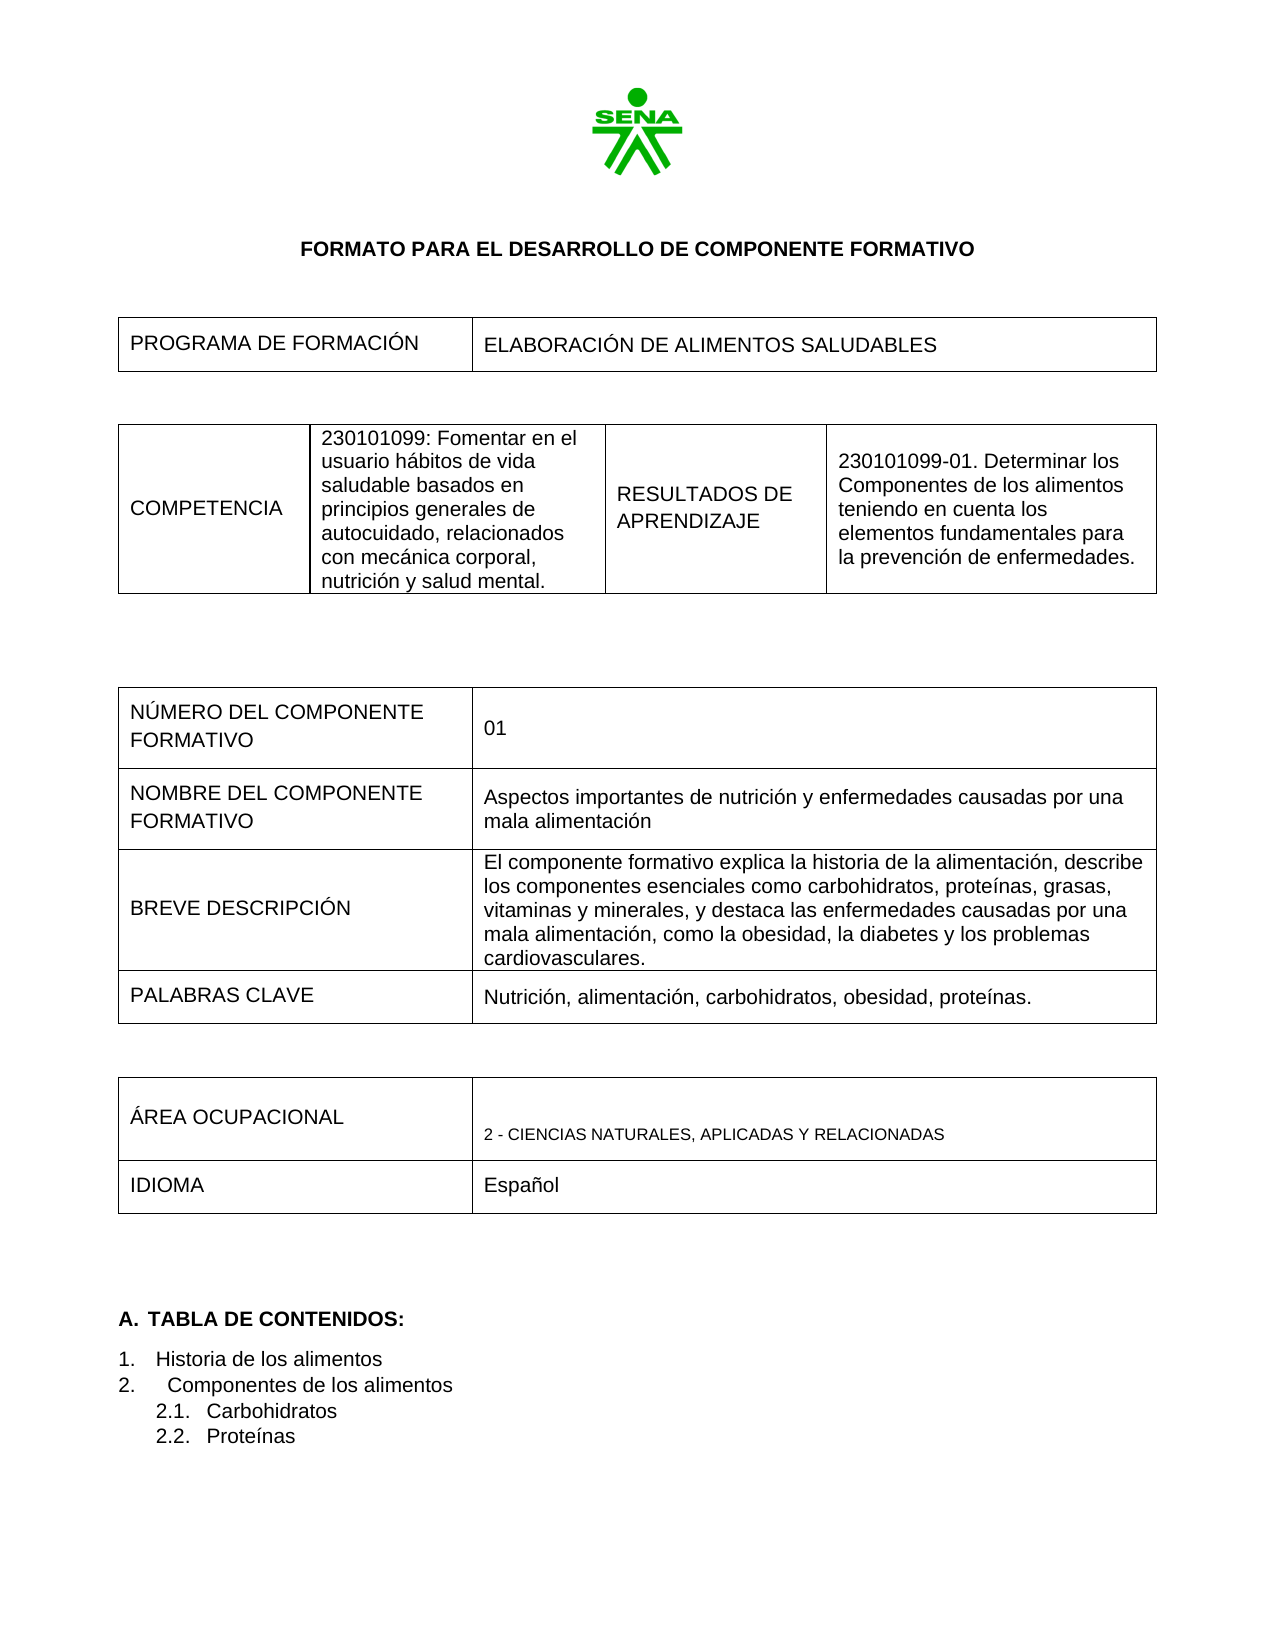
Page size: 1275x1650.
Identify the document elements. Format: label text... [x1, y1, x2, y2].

table_header 230101099: Fomentar en el usuario hábitos de vida saludable basados en principios generales de autocuidado, relacionados con mecánica corporal, nutrición y salud mental. [311, 425, 605, 593]
list Componentes de los alimentos [118, 1373, 1157, 1397]
table_header 01 [473, 688, 1156, 768]
table_header COMPETENCIA [119, 425, 309, 593]
table_cell IDIOMA [119, 1161, 472, 1213]
table_header 2 - CIENCIAS NATURALES, APLICADAS Y RELACIONADAS [473, 1078, 1156, 1160]
table_cell PALABRAS CLAVE [119, 971, 472, 1023]
table_cell Español [473, 1161, 1156, 1213]
list Proteínas [156, 1424, 1157, 1448]
table_header RESULTADOS DE APRENDIZAJE [606, 425, 826, 593]
table_header PROGRAMA DE FORMACIÓN [119, 318, 472, 371]
list TABLA DE CONTENIDOS: [118, 1307, 1157, 1331]
list Historia de los alimentos [118, 1347, 1157, 1371]
picture [592, 87, 683, 176]
text FORMATO PARA EL DESARROLLO DE COMPONENTE FORMATIVO [118, 237, 1157, 261]
list Carbohidratos [156, 1398, 1157, 1422]
table_cell Aspectos importantes de nutrición y enfermedades causadas por una mala alimentación [473, 769, 1156, 849]
table_cell Nutrición, alimentación, carbohidratos, obesidad, proteínas. [473, 971, 1156, 1023]
table_header ELABORACIÓN DE ALIMENTOS SALUDABLES [473, 318, 1156, 371]
table_header NÚMERO DEL COMPONENTE FORMATIVO [119, 688, 472, 768]
table_header 230101099-01. Determinar los Componentes de los alimentos teniendo en cuenta los elementos fundamentales para la prevención de enfermedades. [827, 425, 1156, 593]
table_cell NOMBRE DEL COMPONENTE FORMATIVO [119, 769, 472, 849]
table_header ÁREA OCUPACIONAL [119, 1078, 472, 1160]
table_cell BREVE DESCRIPCIÓN [119, 850, 472, 969]
table_cell El componente formativo explica la historia de la alimentación, describe los componentes esenciales como carbohidratos, proteínas, grasas, vitaminas y minerales, y destaca las enfermedades causadas por una mala alimentación, como la obesidad, la diabetes y los problemas cardiovasculares. [473, 850, 1156, 969]
